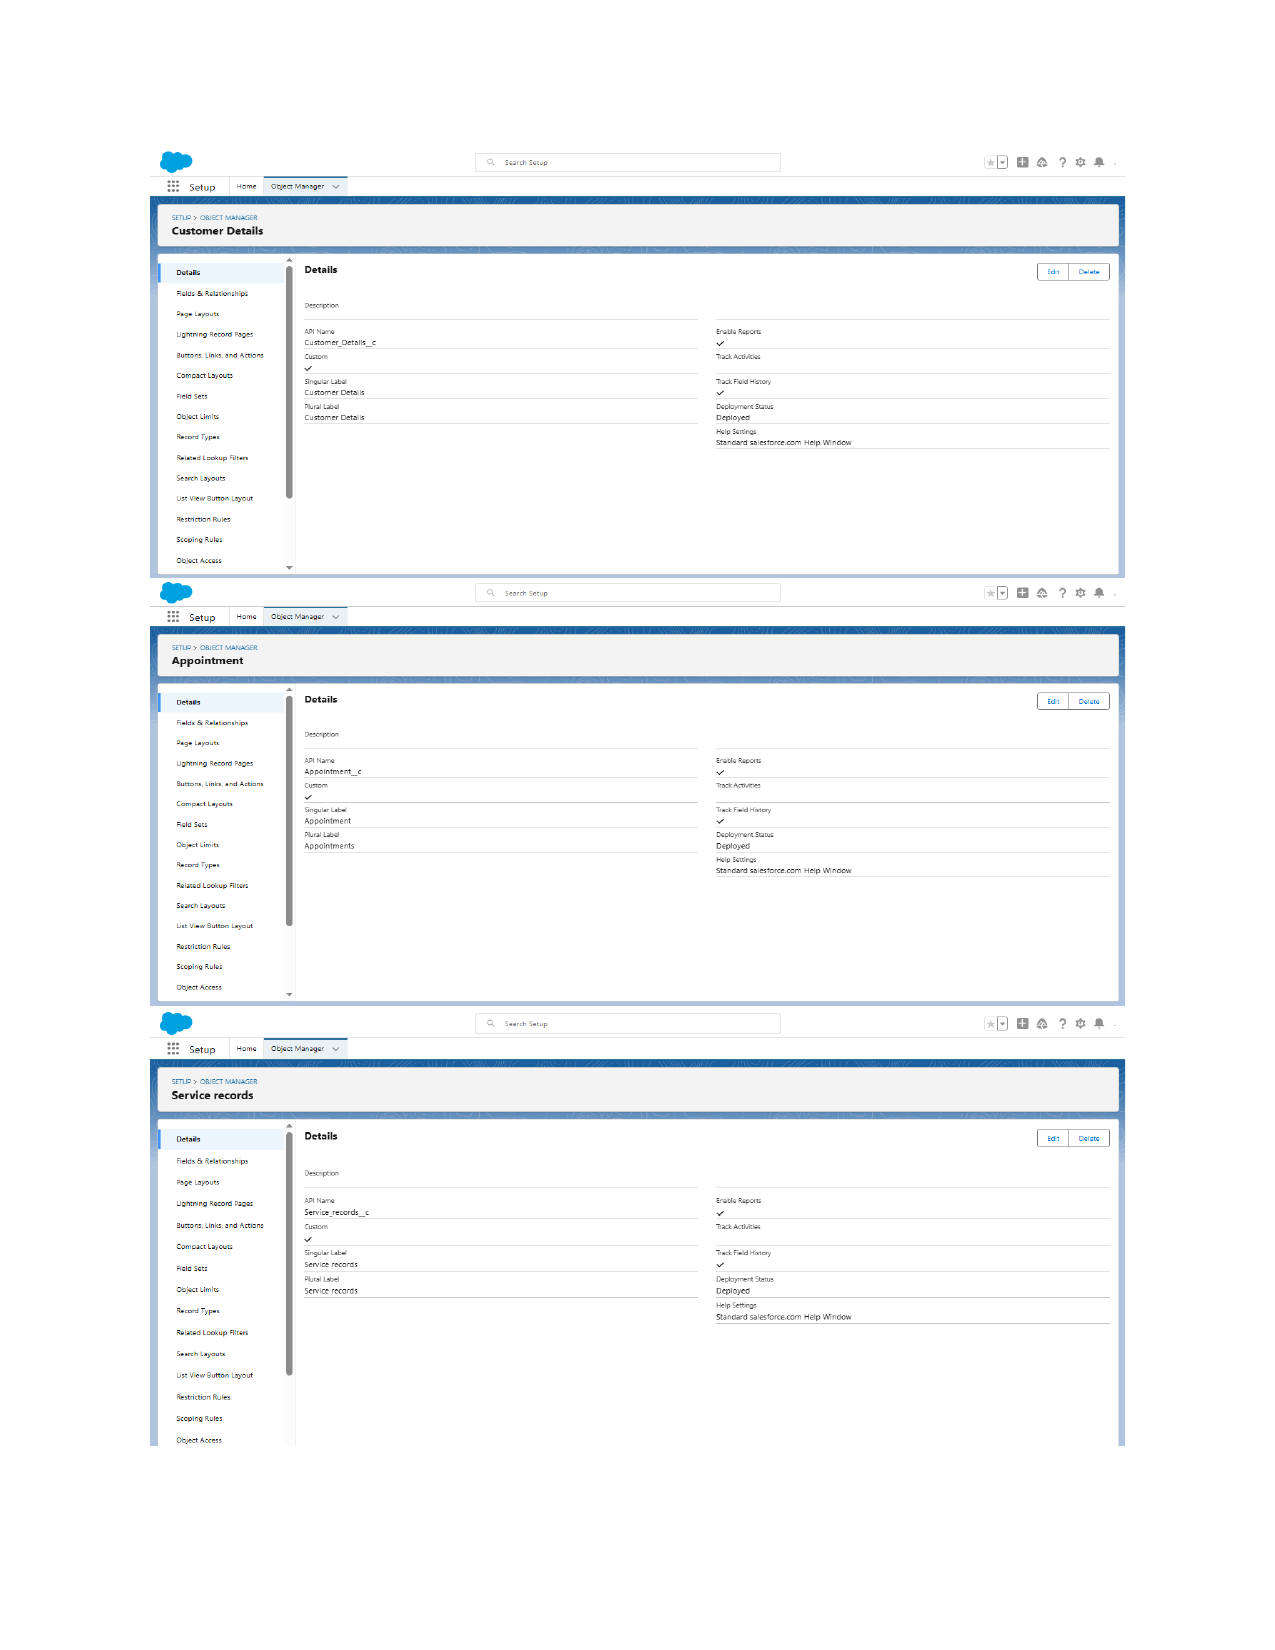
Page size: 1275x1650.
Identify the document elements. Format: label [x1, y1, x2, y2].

picture [150, 581, 1125, 1006]
picture [150, 150, 1125, 578]
picture [150, 1009, 1125, 1446]
